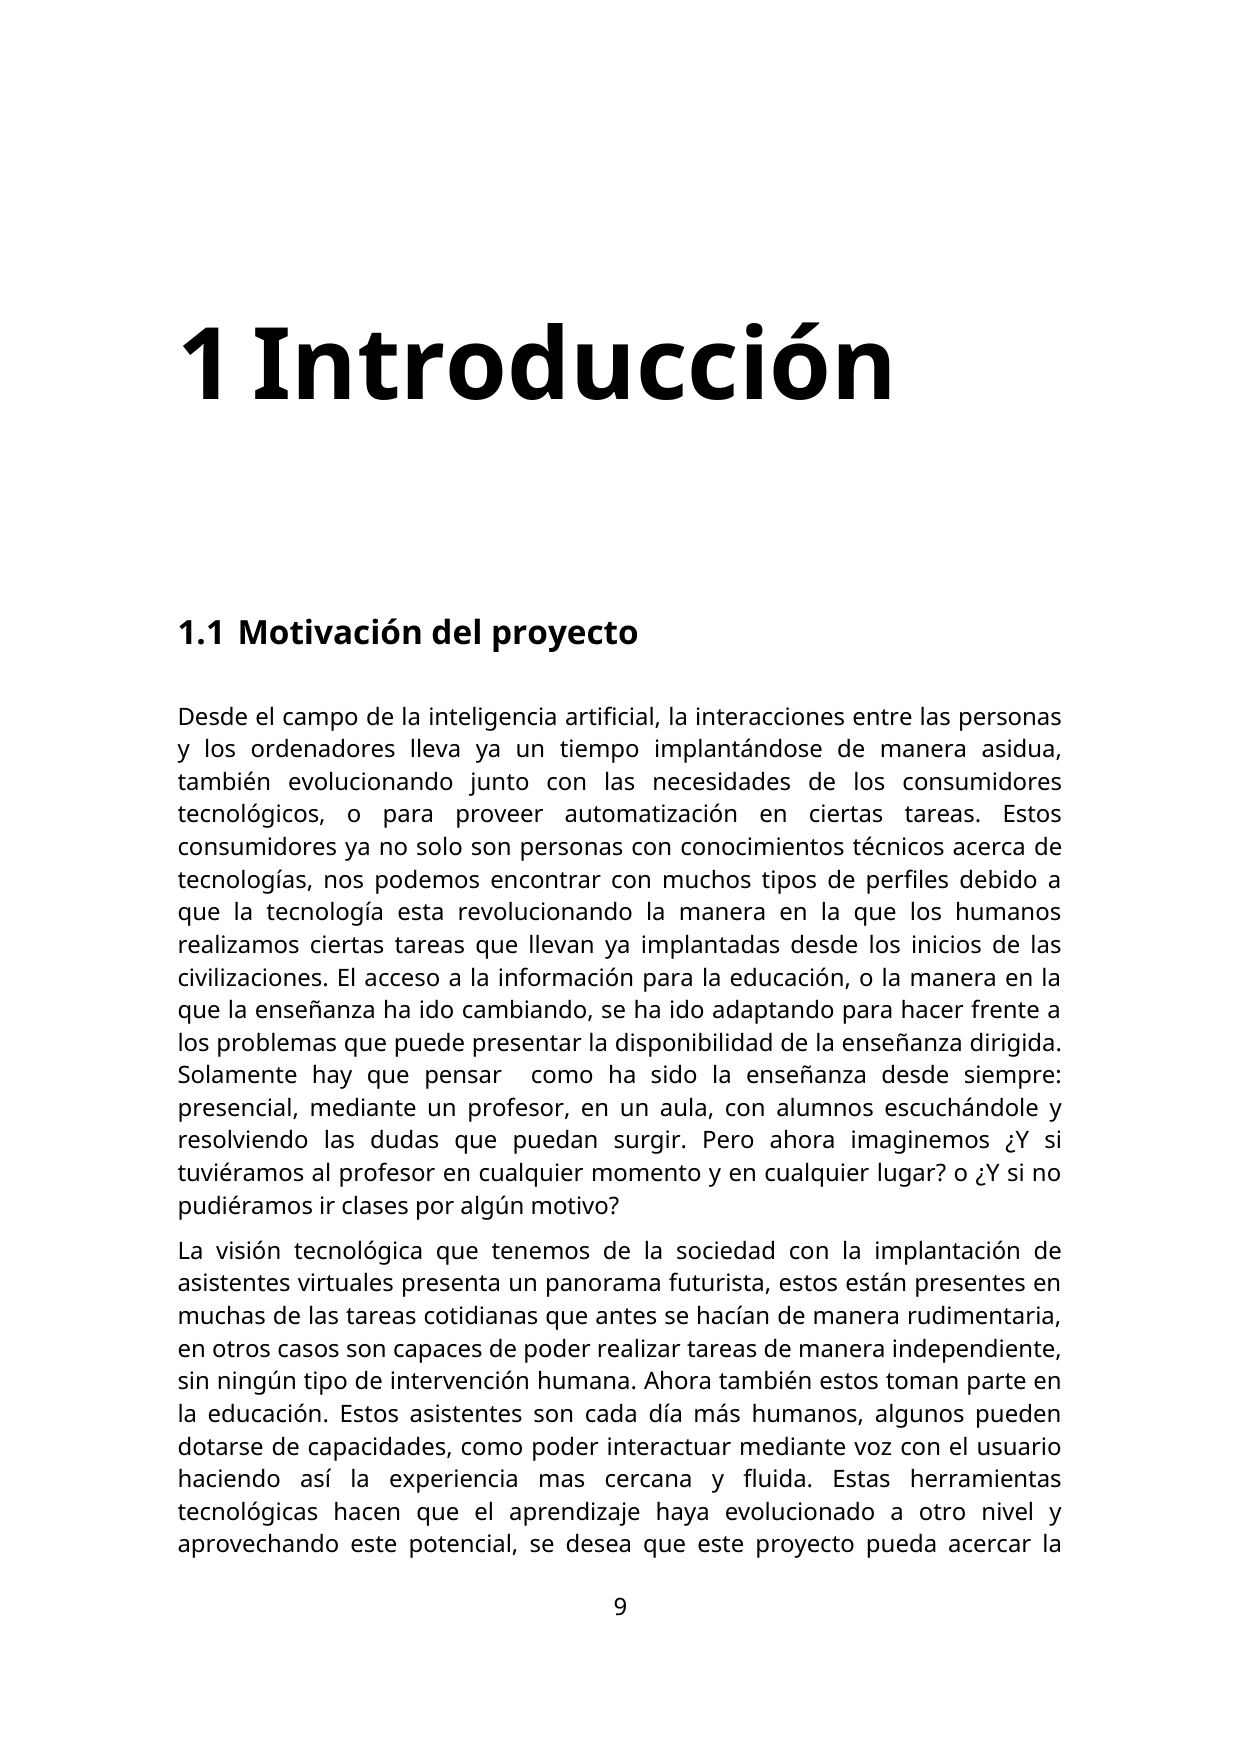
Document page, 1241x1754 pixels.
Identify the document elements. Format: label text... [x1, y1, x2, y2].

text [177, 1234, 1063, 1560]
subtitle Introducción [177, 292, 1063, 428]
text Desde el campo de la inteligencia artificial, la interacciones entre las personas y los ordenadores lleva ya un tiempo implantándose de manera asidua, también evolucionando junto con las necesidades de los consumidores tecnológicos, o para proveer automatización en ciertas tareas. Estos consumidores ya no solo son personas con conocimientos técnicos acerca de tecnologías, nos podemos encontrar con muchos tipos de perfiles debido a que la tecnología esta revolucionando la manera en la que los humanos realizamos ciertas tareas que llevan ya implantadas desde los inicios de las civilizaciones. El acceso a la información para la educación, o la manera en la que la enseñanza ha ido cambiando, se ha ido adaptando para hacer frente a los problemas que puede presentar la disponibilidad de la enseñanza dirigida. Solamente hay que pensar como ha sido la enseñanza desde siempre: presencial, mediante un profesor, en un aula, con alumnos escuchándole y resolviendo las dudas que puedan surgir. Pero ahora imaginemos ¿Y si tuviéramos al profesor en cualquier momento y en cualquier lugar? o ¿Y si no pudiéramos ir clases por algún motivo? [177, 699, 1063, 1221]
subtitle Motivación del proyecto [177, 609, 1063, 654]
